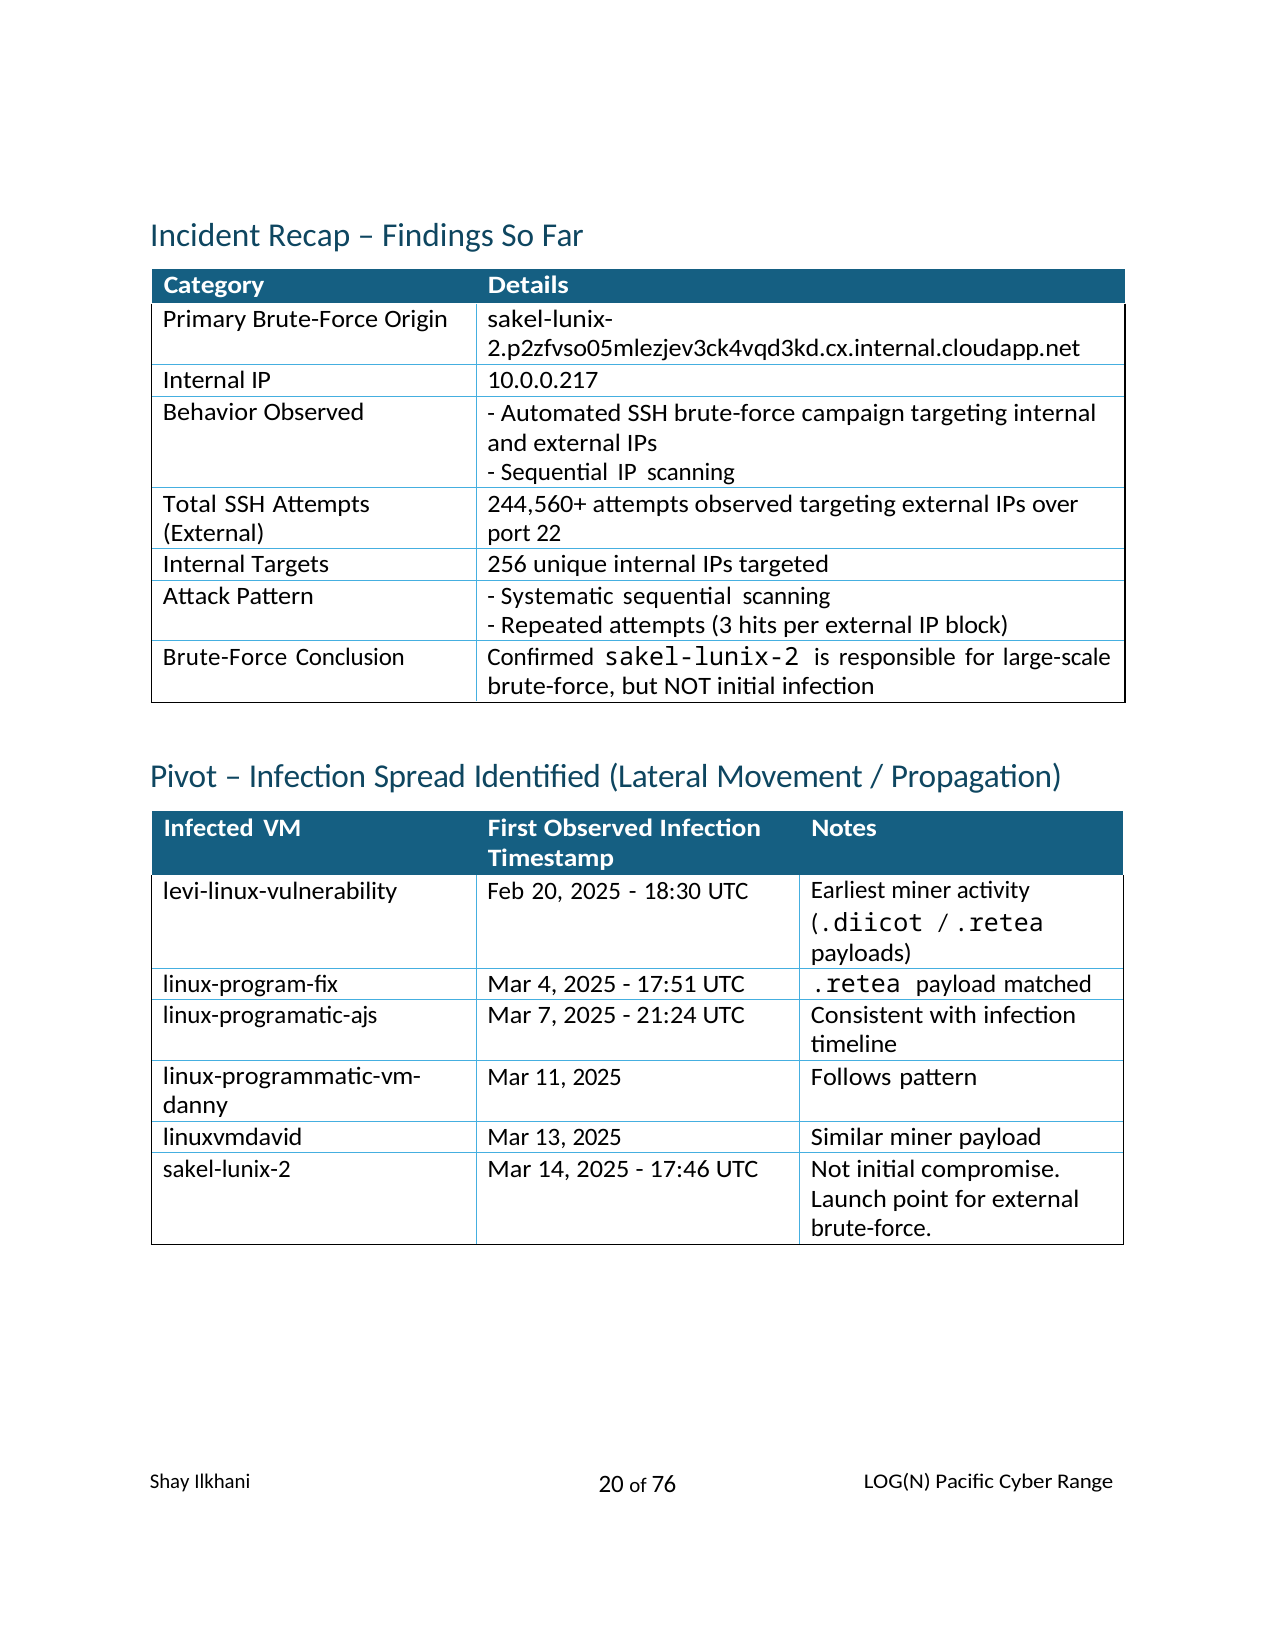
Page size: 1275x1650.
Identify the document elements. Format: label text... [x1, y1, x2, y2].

table_cell 10.0.0.217 [477, 365, 1124, 396]
table_header Notes [799, 811, 1123, 875]
table_cell levi-linux-vulnerability [152, 875, 476, 968]
table_cell linux-programatic-ajs [152, 1000, 476, 1060]
table_cell Confirmed sakel-lunix-2 is responsible for large-scale brute-force, but NOT initial infection [477, 641, 1124, 701]
text Pivot – Infection Spread Identified (Lateral Movement / Propagation) [150, 755, 1137, 796]
table_cell Feb 20, 2025 - 18:30 UTC [477, 875, 799, 968]
table_cell Follows pattern [800, 1061, 1123, 1121]
table_cell .retea payload matched [800, 969, 1123, 999]
table_cell Systematic sequential scanning Repeated attempts (3 hits per external IP block) [477, 581, 1124, 640]
table_cell Mar 13, 2025 [477, 1122, 799, 1152]
table_cell Similar miner payload [800, 1122, 1123, 1152]
table_cell Earliest miner activity (.diicot / .retea payloads) [800, 875, 1123, 968]
table_cell Brute-Force Conclusion [152, 641, 476, 701]
table_cell linuxvmdavid [152, 1122, 476, 1152]
table_header First Observed Infection Timestamp [476, 811, 799, 875]
table_cell Mar 4, 2025 - 17:51 UTC [477, 969, 799, 999]
table_cell 256 unique internal IPs targeted [477, 549, 1124, 579]
table_cell Total SSH Attempts (External) [152, 488, 476, 548]
table_cell Consistent with infection timeline [800, 1000, 1123, 1060]
table_cell sakel-lunix-2 [152, 1153, 476, 1243]
table_header Infected VM [152, 811, 476, 875]
table_cell Attack Pattern [152, 581, 476, 640]
table_cell Internal Targets [152, 549, 476, 579]
text Incident Recap – Findings So Far [150, 214, 1137, 254]
table_header Details [476, 269, 1125, 303]
table_header Category [152, 269, 476, 303]
table_cell linux-program-fix [152, 969, 476, 999]
table_cell Not initial compromise. Launch point for external brute-force. [800, 1153, 1123, 1243]
table_cell 244,560+ attempts observed targeting external IPs over port 22 [477, 488, 1124, 548]
table_cell Behavior Observed [152, 397, 476, 487]
table_cell Mar 7, 2025 - 21:24 UTC [477, 1000, 799, 1060]
table_cell Mar 11, 2025 [477, 1061, 799, 1121]
table_cell Automated SSH brute-force campaign targeting internal and external IPs Sequential IP scanning [477, 397, 1124, 487]
table_cell linux-programmatic-vm- danny [152, 1061, 476, 1121]
table_cell Primary Brute-Force Origin [152, 304, 476, 364]
table_cell Mar 14, 2025 - 17:46 UTC [477, 1153, 799, 1243]
table_cell Internal IP [152, 365, 476, 396]
table_cell sakel-lunix- 2.p2zfvso05mlezjev3ck4vqd3kd.cx.internal.cloudapp.net [477, 304, 1124, 364]
